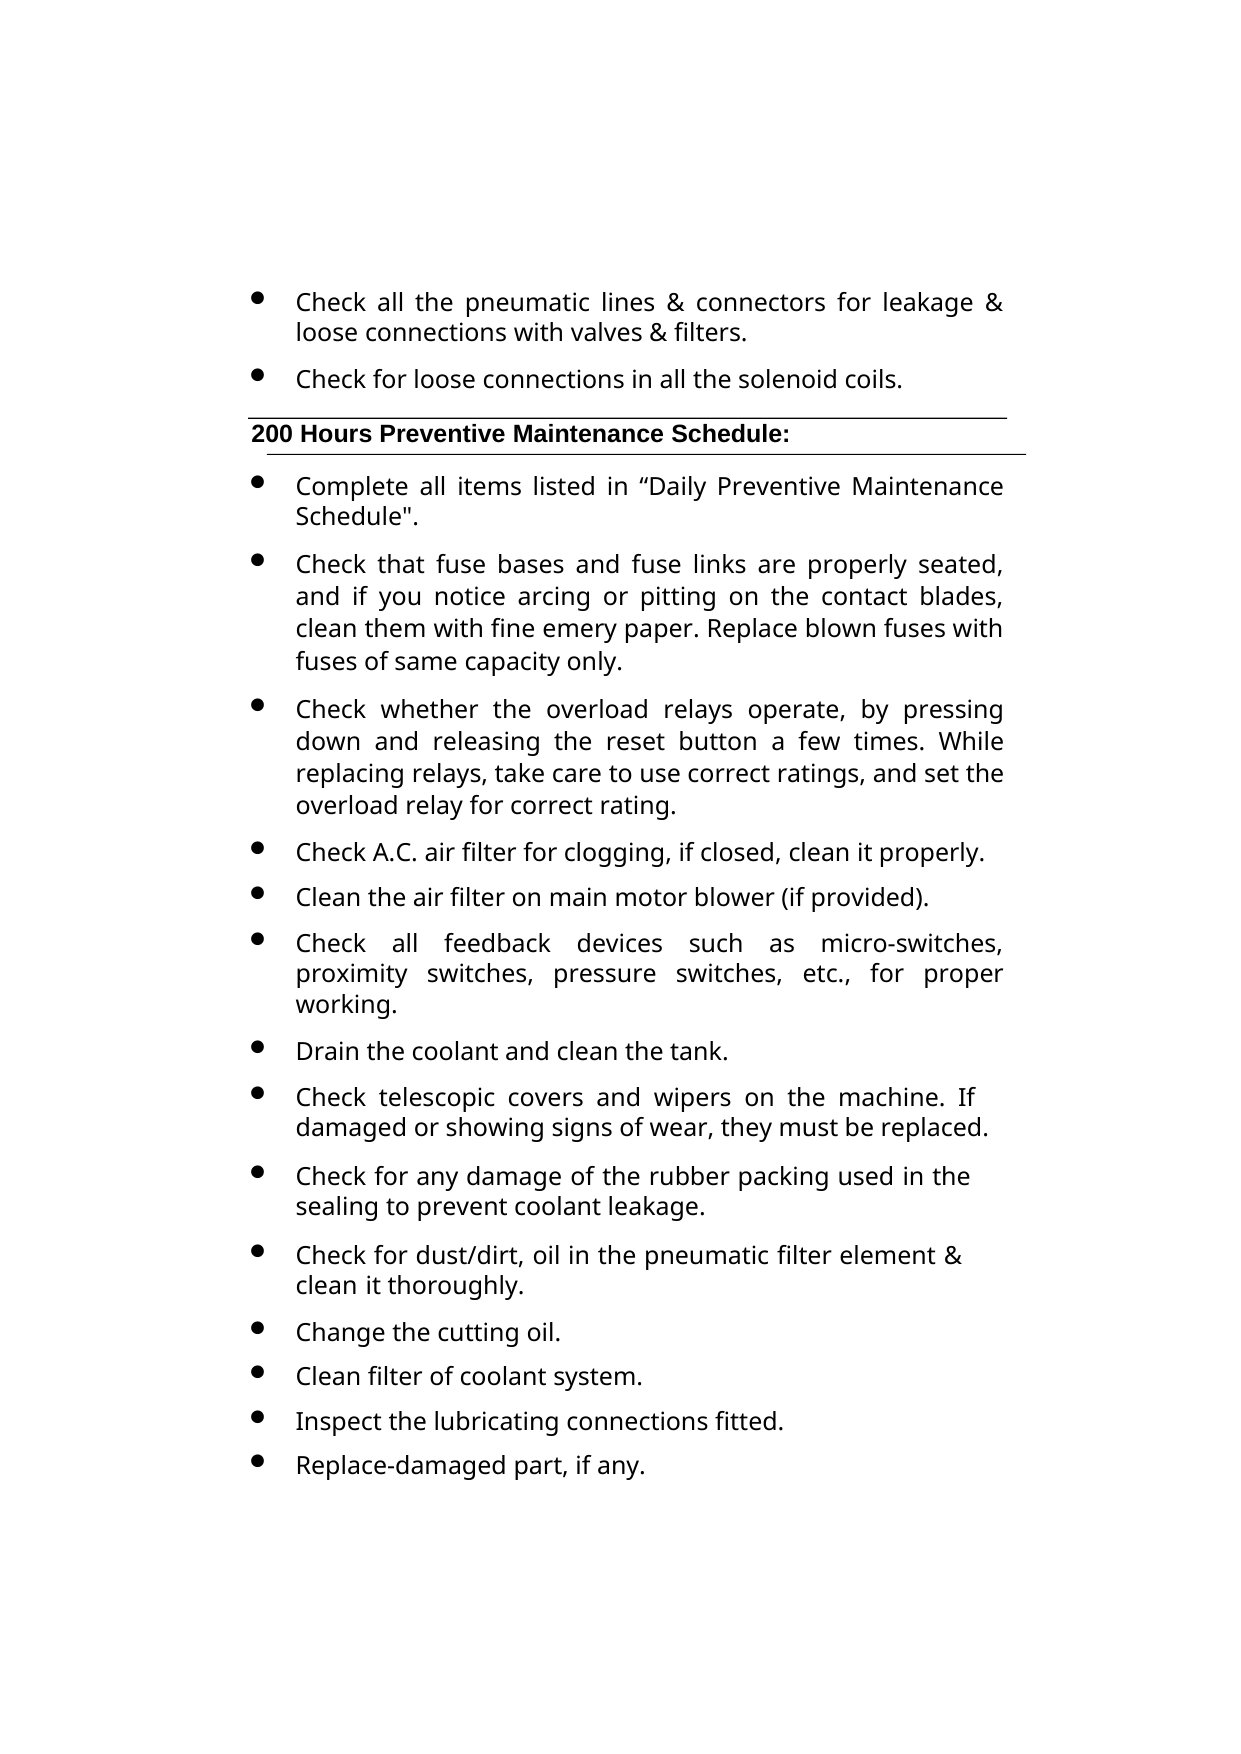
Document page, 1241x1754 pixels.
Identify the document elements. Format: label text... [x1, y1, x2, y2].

list Check A.C. air filter for clogging, if closed, clean it properly. [251, 835, 1065, 870]
list Check all feedback devices such as micro-switches, proximity switches, pressure switches, etc., for proper working. [251, 927, 1004, 1021]
list Clean filter of coolant system. [251, 1359, 1065, 1394]
list Drain the coolant and clean the tank. [251, 1034, 1065, 1068]
list Replace-damaged part, if any. [251, 1448, 1065, 1482]
list Clean the air filter on main motor blower (if provided). [251, 879, 1065, 914]
list Check for loose connections in all the solenoid coils. [251, 362, 1065, 397]
list Complete all items listed in “Daily Preventive Maintenance Schedule". [251, 470, 1004, 532]
list Check telescopic covers and wipers on the machine. If damaged or showing signs of wear, they must be replaced. [251, 1081, 1004, 1144]
list Check all the pneumatic lines & connectors for leakage & loose connections with valves & filters. [251, 286, 1004, 349]
list Change the cutting oil. [251, 1315, 1065, 1349]
list Check for dust/dirt, oil in the pneumatic filter element & clean it thoroughly. [251, 1239, 1004, 1302]
list Check that fuse bases and fuse links are properly seated, and if you notice arcing or pitting on the contact blades, clean them with fine emery paper. Replace blown fuses with fuses of same capacity only. [251, 546, 1004, 678]
subtitle 200 Hours Preventive Maintenance Schedule: [251, 397, 1065, 448]
list Check whether the overload relays operate, by pressing down and releasing the reset button a few times. While replacing relays, take care to use correct ratings, and set the overload relay for correct rating. [251, 692, 1005, 822]
list Check for any damage of the rubber packing used in the sealing to prevent coolant leakage. [251, 1160, 1004, 1223]
list Inspect the lubricating connections fitted. [251, 1403, 1065, 1438]
